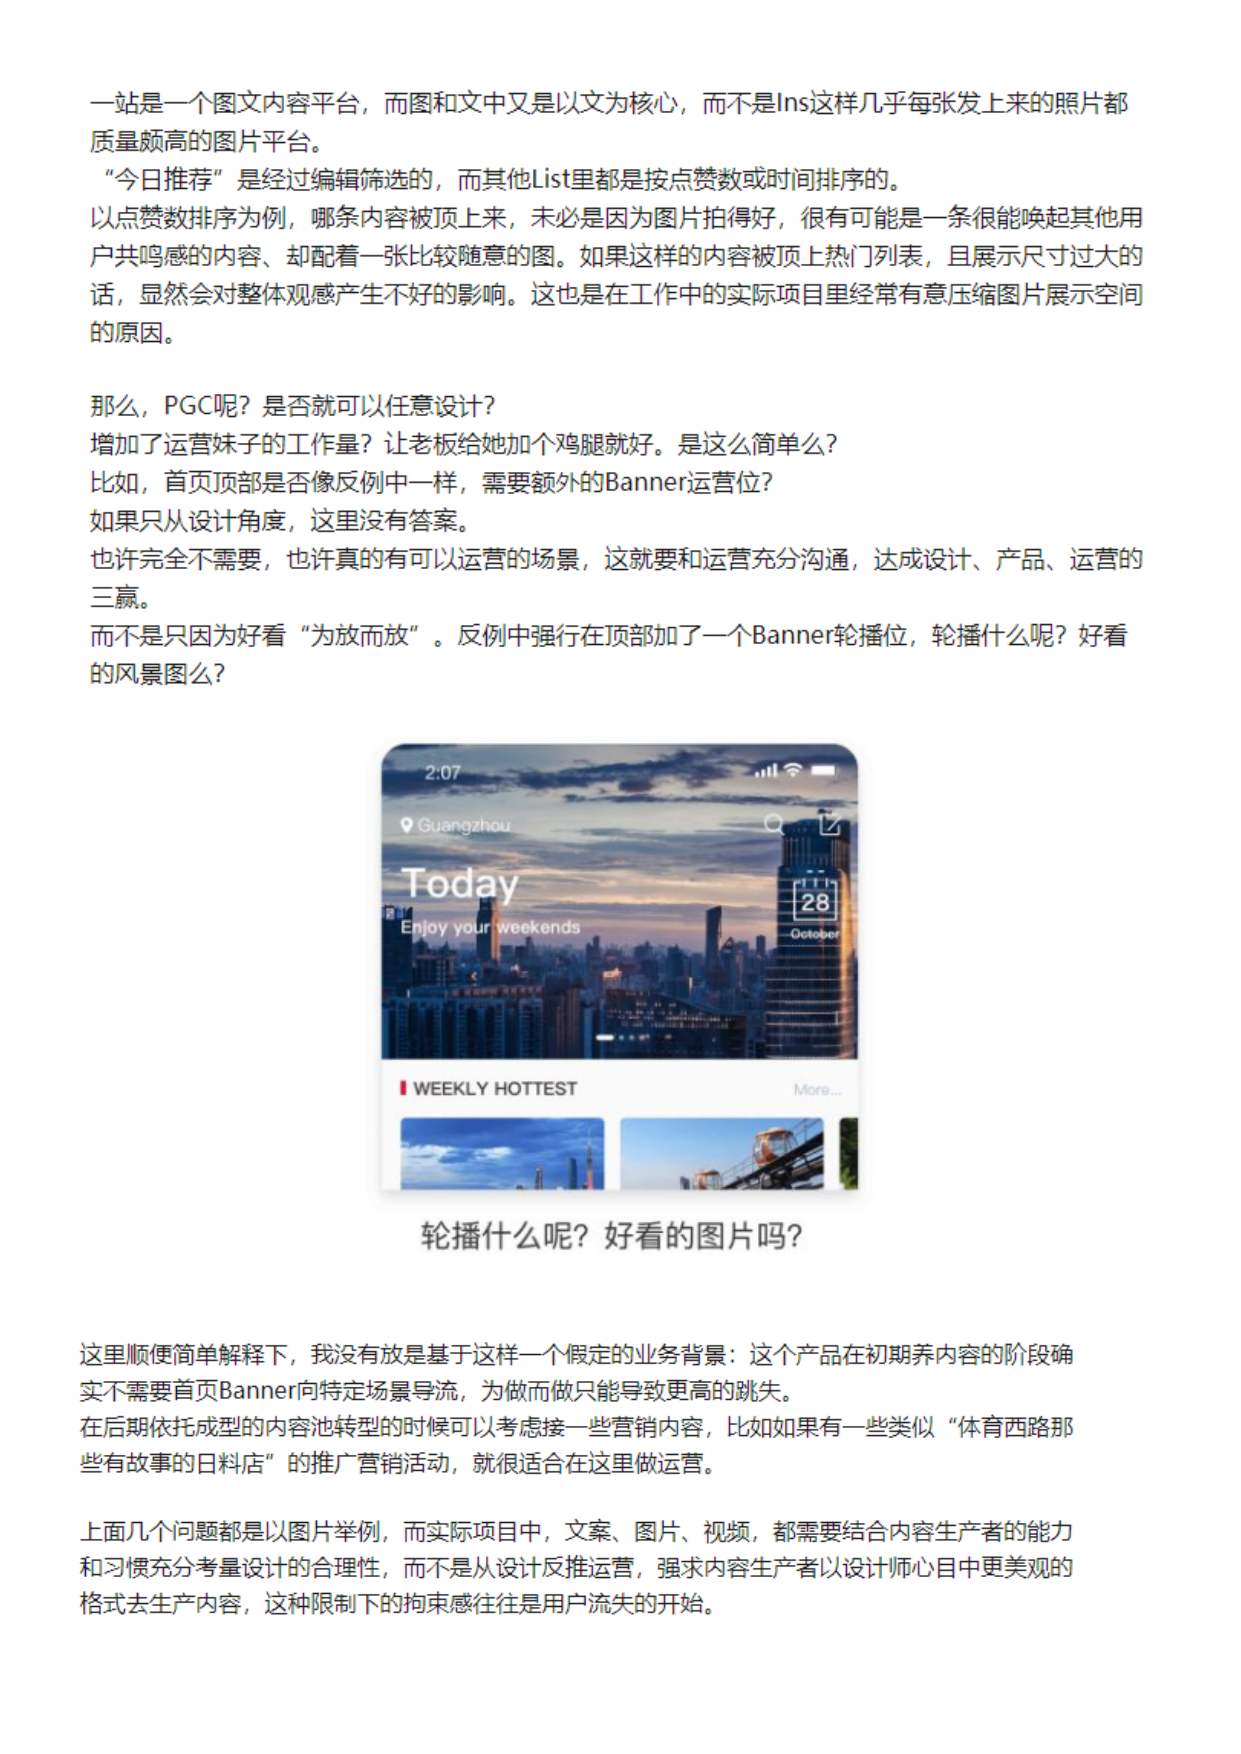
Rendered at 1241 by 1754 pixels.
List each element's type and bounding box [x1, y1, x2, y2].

picture [59, 64, 1181, 1276]
picture [59, 1299, 1181, 1661]
